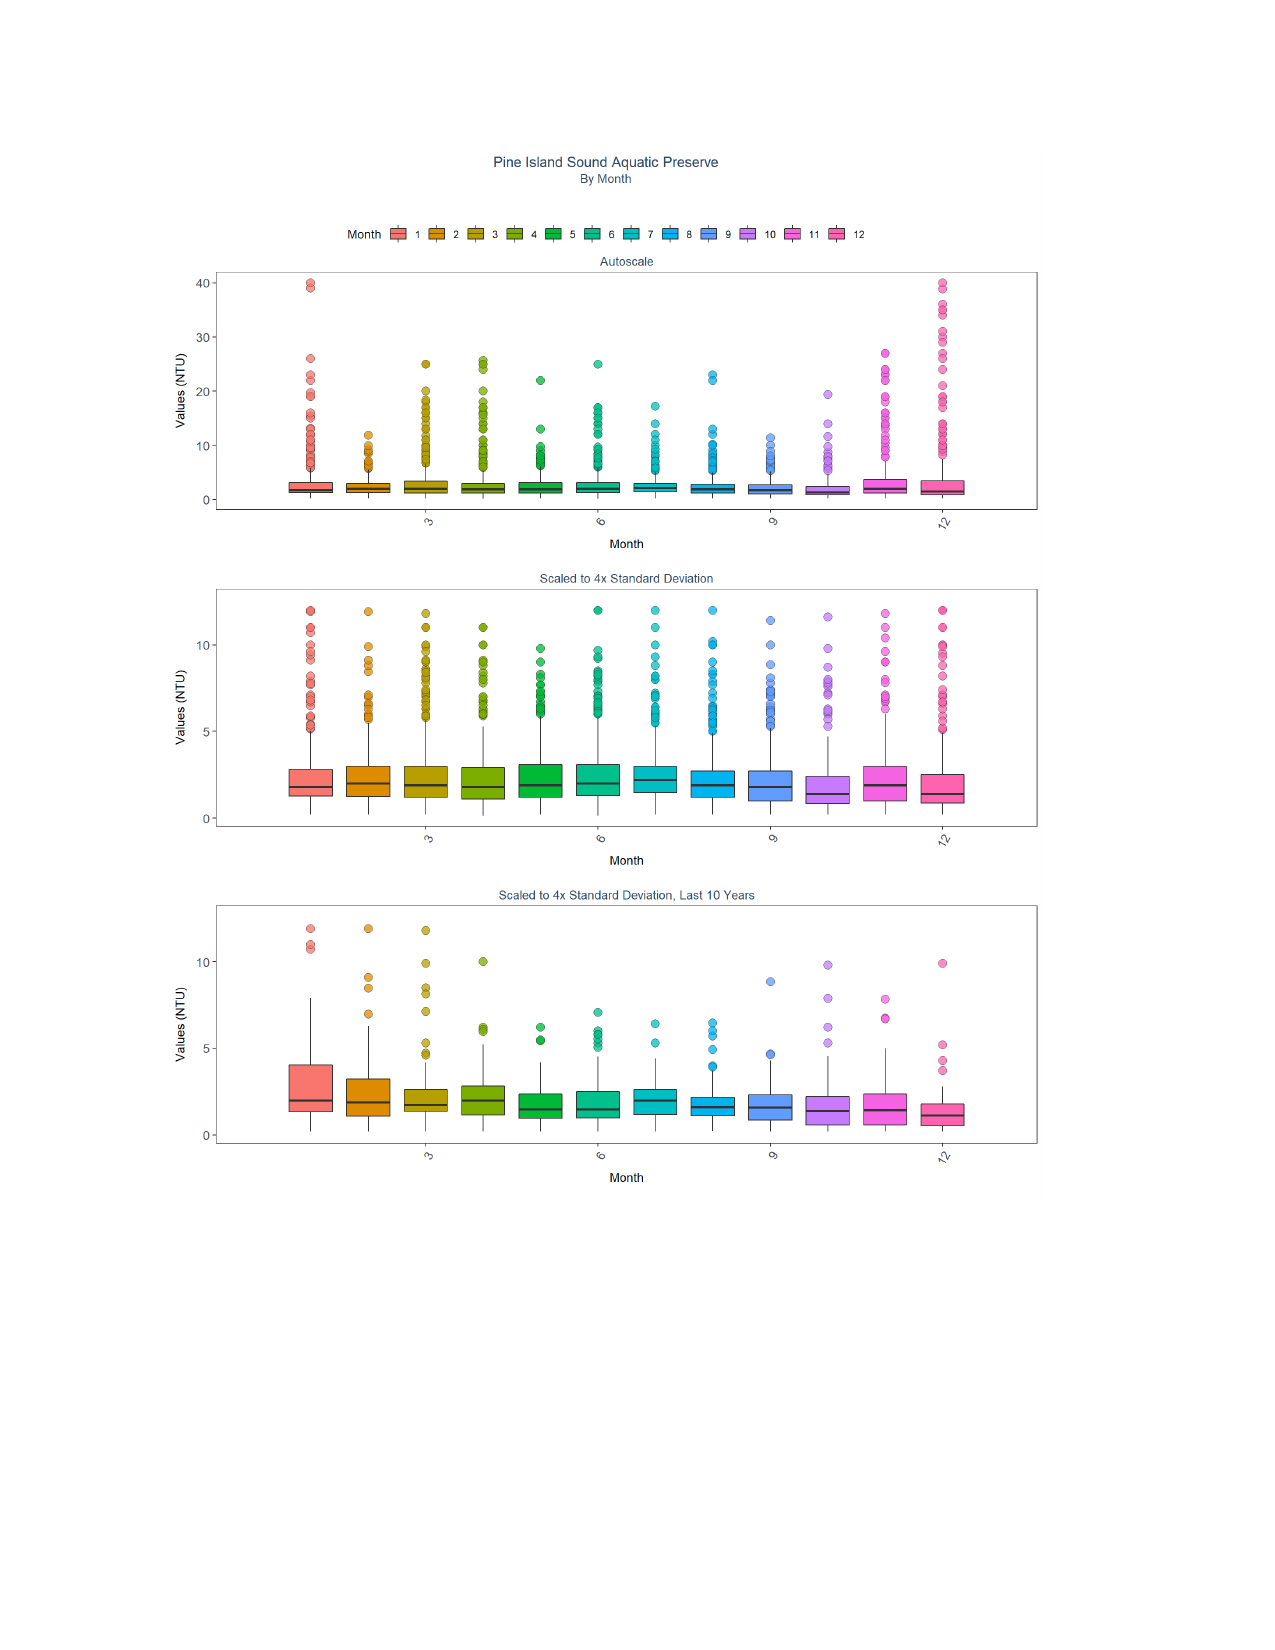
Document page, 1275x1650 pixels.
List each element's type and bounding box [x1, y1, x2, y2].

picture [168, 150, 1044, 1200]
